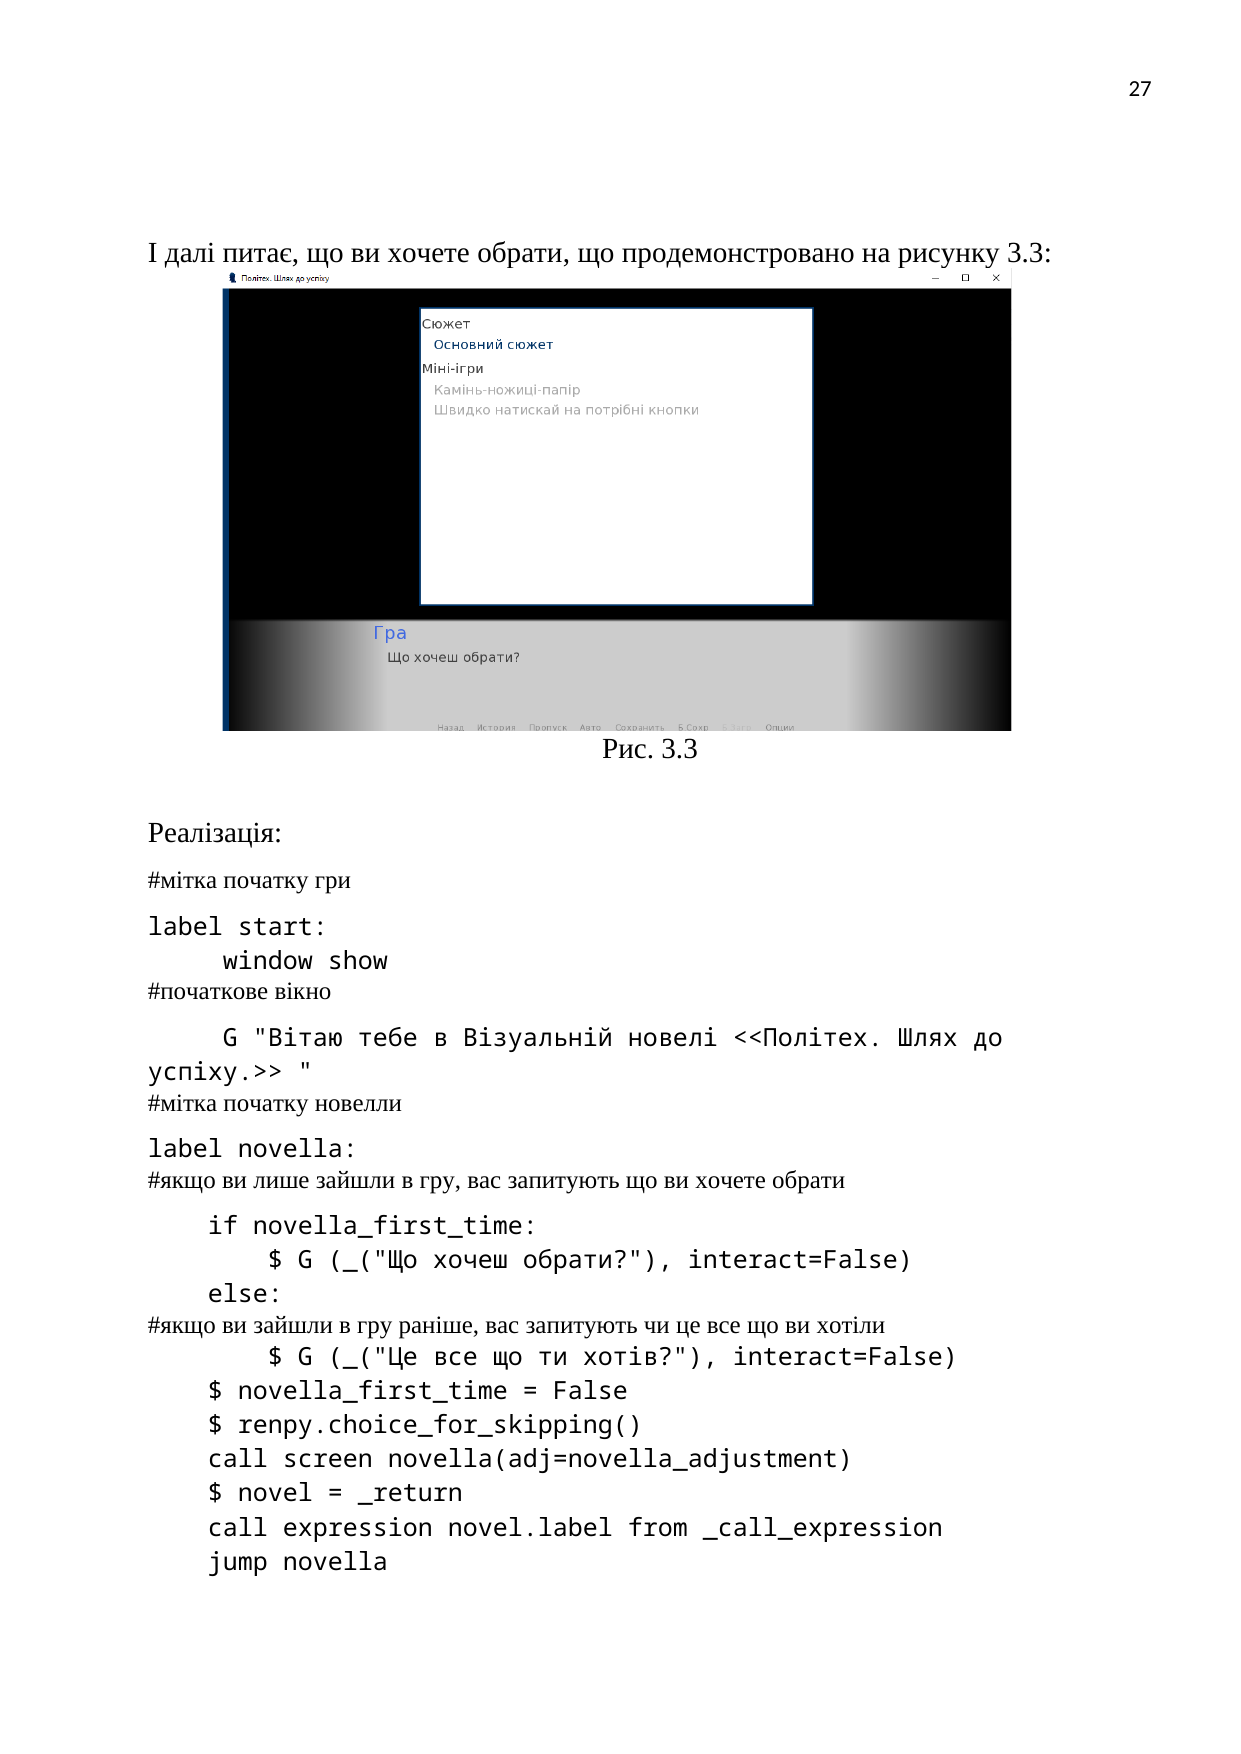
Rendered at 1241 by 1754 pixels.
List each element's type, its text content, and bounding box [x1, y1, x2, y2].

text jump novella [148, 1543, 1152, 1577]
text Реалізація: [148, 815, 1152, 848]
text window show [148, 942, 1152, 976]
picture [222, 268, 1012, 731]
text if novella_first_time: [148, 1208, 1152, 1242]
text #початкове вікно [148, 976, 1152, 1005]
text G "Вітаю тебе в Візуальній новелі <<Політех. Шлях до успіху.>> " [148, 1019, 1152, 1088]
text $ G (_("Що хочеш обрати?"), interact=False) [148, 1242, 1152, 1276]
text #якщо ви лише зайшли в гру, вас запитують що ви хочете обрати [148, 1165, 1152, 1193]
text Рис. 3.3 [148, 731, 1152, 764]
text $ renpy.choice_for_skipping() [148, 1407, 1152, 1441]
text call expression novel.label from _call_expression [148, 1509, 1152, 1543]
text $ novella_first_time = False [148, 1373, 1152, 1407]
text $ G (_("Це все що ти хотів?"), interact=False) [148, 1339, 1152, 1373]
text $ novel = _return [148, 1475, 1152, 1509]
text #мітка початку гри [148, 865, 1152, 894]
text #мітка початку новелли [148, 1088, 1152, 1116]
text label novella: [148, 1131, 1152, 1165]
text label start: [148, 908, 1152, 942]
text І далі питає, що ви хочете обрати, що продемонстровано на рисунку 3.3: [148, 235, 1152, 269]
text #якщо ви зайшли в гру раніше, вас запитують чи це все що ви хотіли [148, 1310, 1152, 1339]
text else: [148, 1276, 1152, 1310]
text call screen novella(adj=novella_adjustment) [148, 1441, 1152, 1475]
